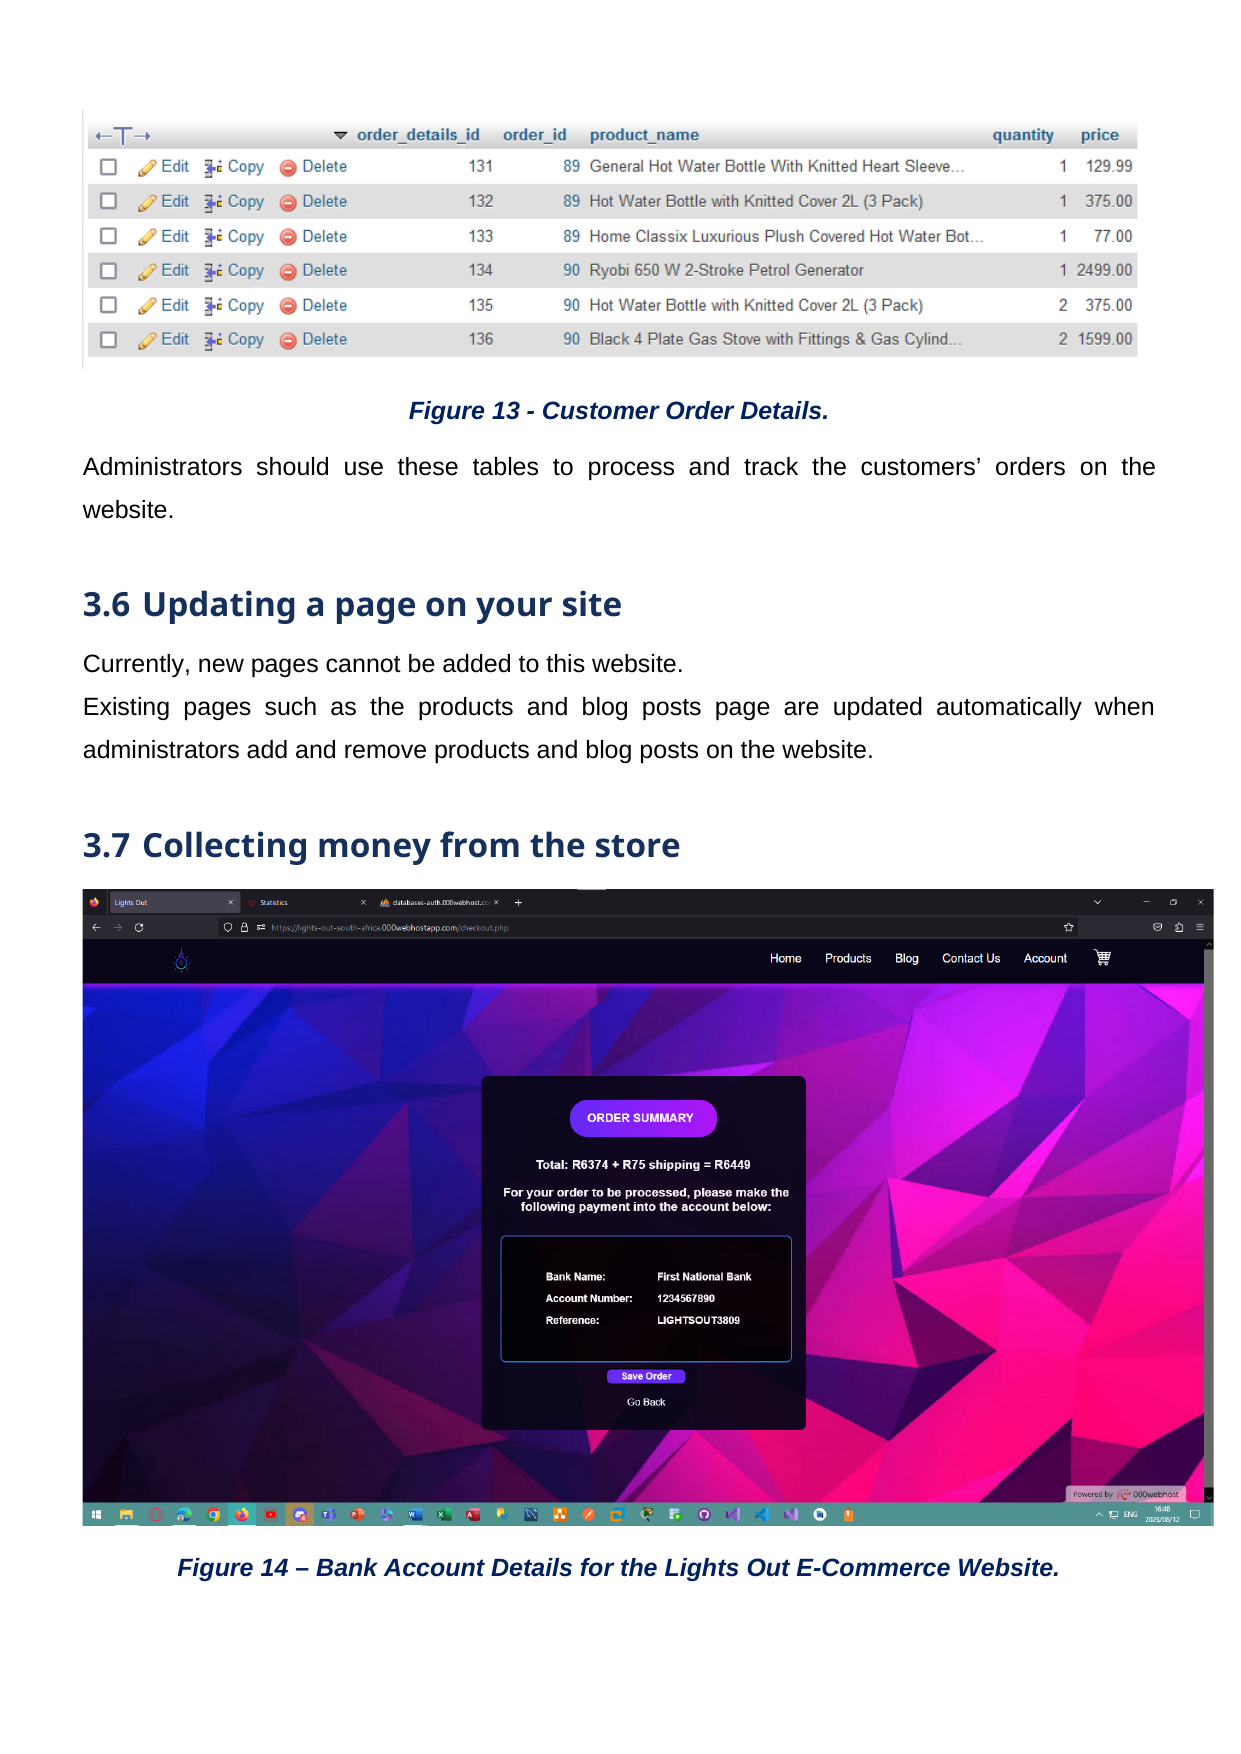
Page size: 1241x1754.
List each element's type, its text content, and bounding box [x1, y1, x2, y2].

text Currently, new pages cannot be added to this website. [83, 649, 1157, 678]
text Administrators should use these tables to process and track the customers’ orders on the website. [83, 451, 1157, 523]
picture [82, 889, 1214, 1526]
subtitle Updating a page on your site [83, 581, 1157, 626]
subtitle Collecting money from the store [83, 821, 1157, 867]
picture [82, 110, 1158, 369]
text Figure 13 - Customer Order Details. [83, 396, 1157, 424]
text Figure 14 – Bank Account Details for the Lights Out E-Commerce Website. [83, 1552, 1157, 1581]
text Existing pages such as the products and blog posts page are updated automatically when administrators add and remove products and blog posts on the website. [83, 692, 1157, 764]
